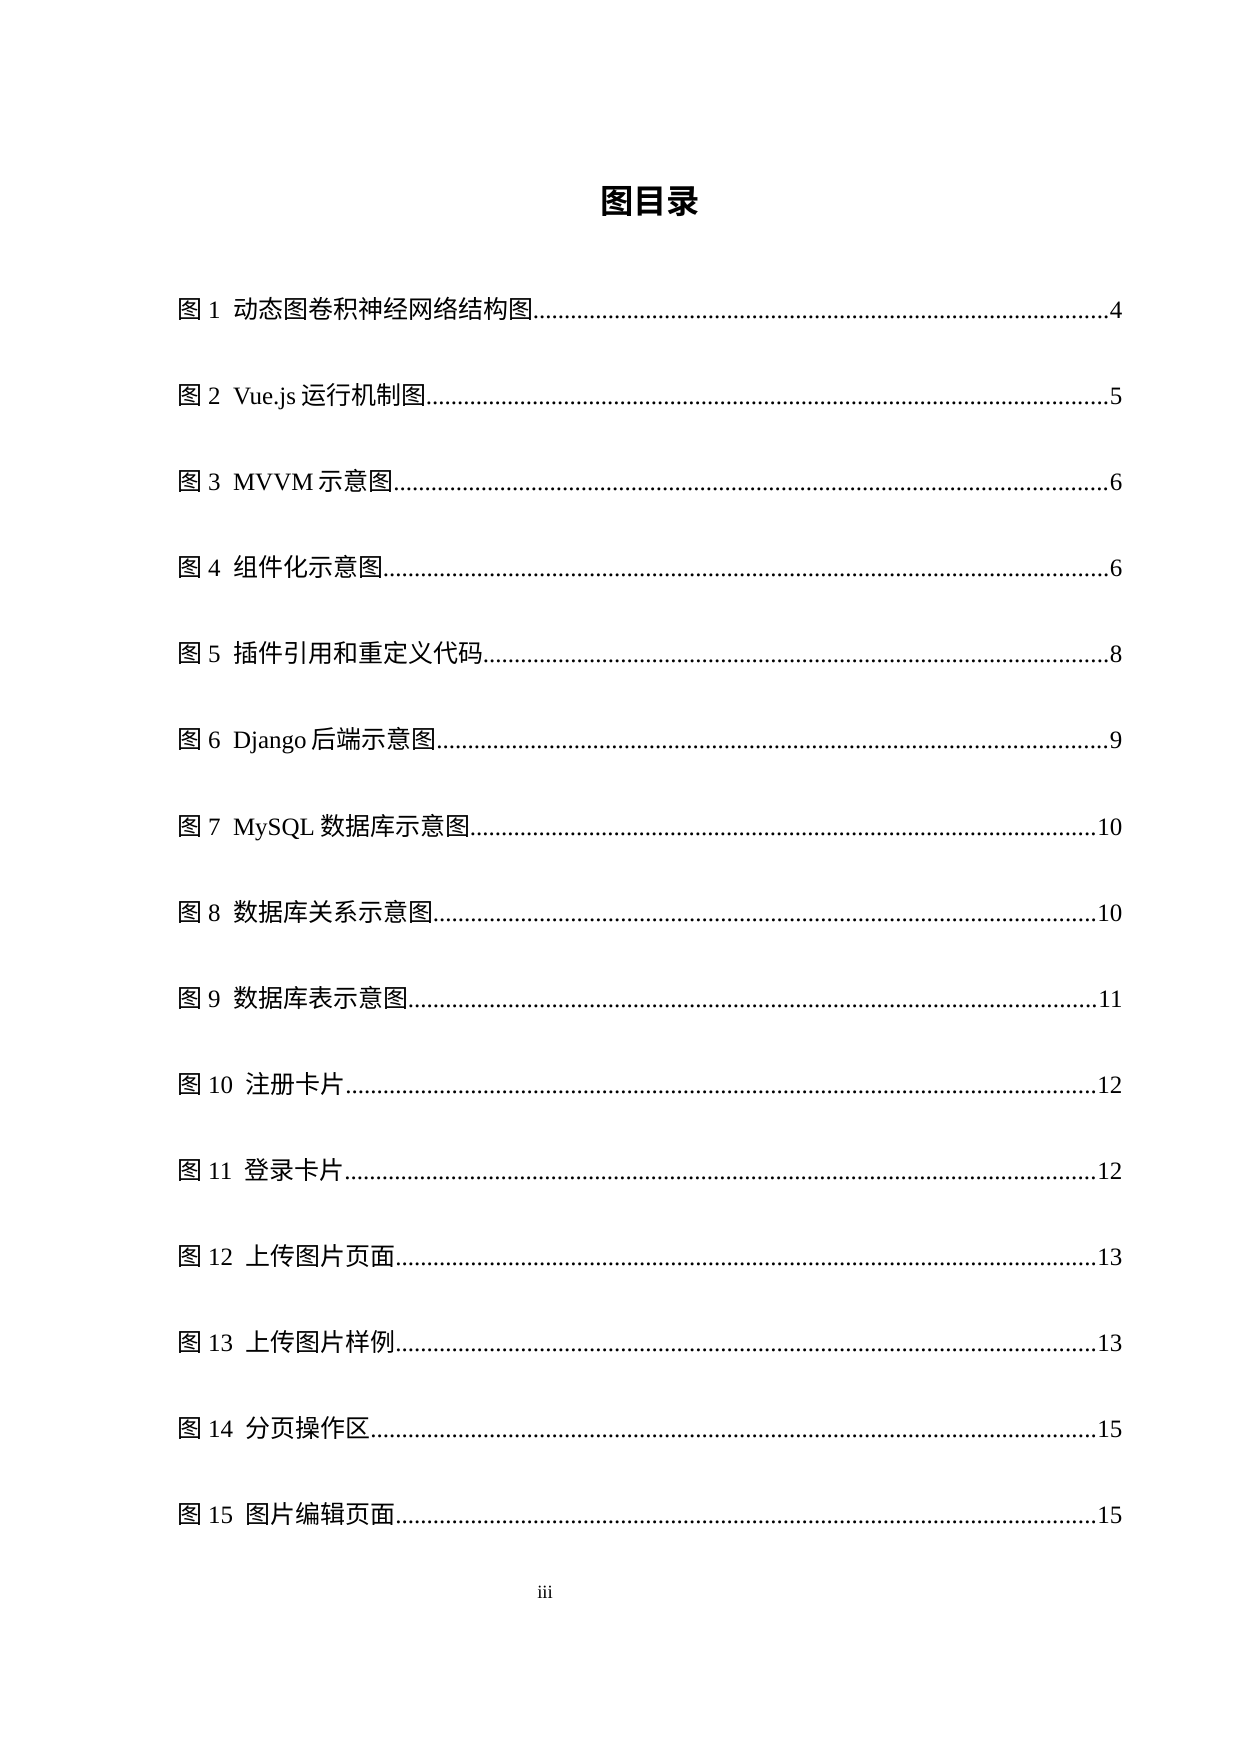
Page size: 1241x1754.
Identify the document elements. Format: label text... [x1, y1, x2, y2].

text 图 15 图片编辑页面 15 [177, 1478, 1122, 1546]
text 图 7 MySQL数据库示意图 10 [177, 790, 1122, 858]
text 图 6 Django后端示意图 9 [177, 704, 1122, 772]
text 图 3 MVVM示意图 6 [177, 446, 1122, 514]
text 图 14 分页操作区 15 [177, 1392, 1122, 1460]
text 图 11 登录卡片 12 [177, 1134, 1122, 1202]
text 图 1 动态图卷积神经网络结构图 4 [177, 274, 1122, 342]
text 图 4 组件化示意图 6 [177, 532, 1122, 600]
text 图 5 插件引用和重定义代码 8 [177, 618, 1122, 686]
text 图 9 数据库表示意图 11 [177, 962, 1122, 1030]
text 图 10 注册卡片 12 [177, 1048, 1122, 1116]
text 图 13 上传图片样例 13 [177, 1306, 1122, 1374]
text 图 2 Vue.js运行机制图 5 [177, 360, 1122, 428]
text 图 12 上传图片页面 13 [177, 1220, 1122, 1288]
text 图 8 数据库关系示意图 10 [177, 876, 1122, 944]
subtitle 图目录 [177, 165, 1122, 233]
